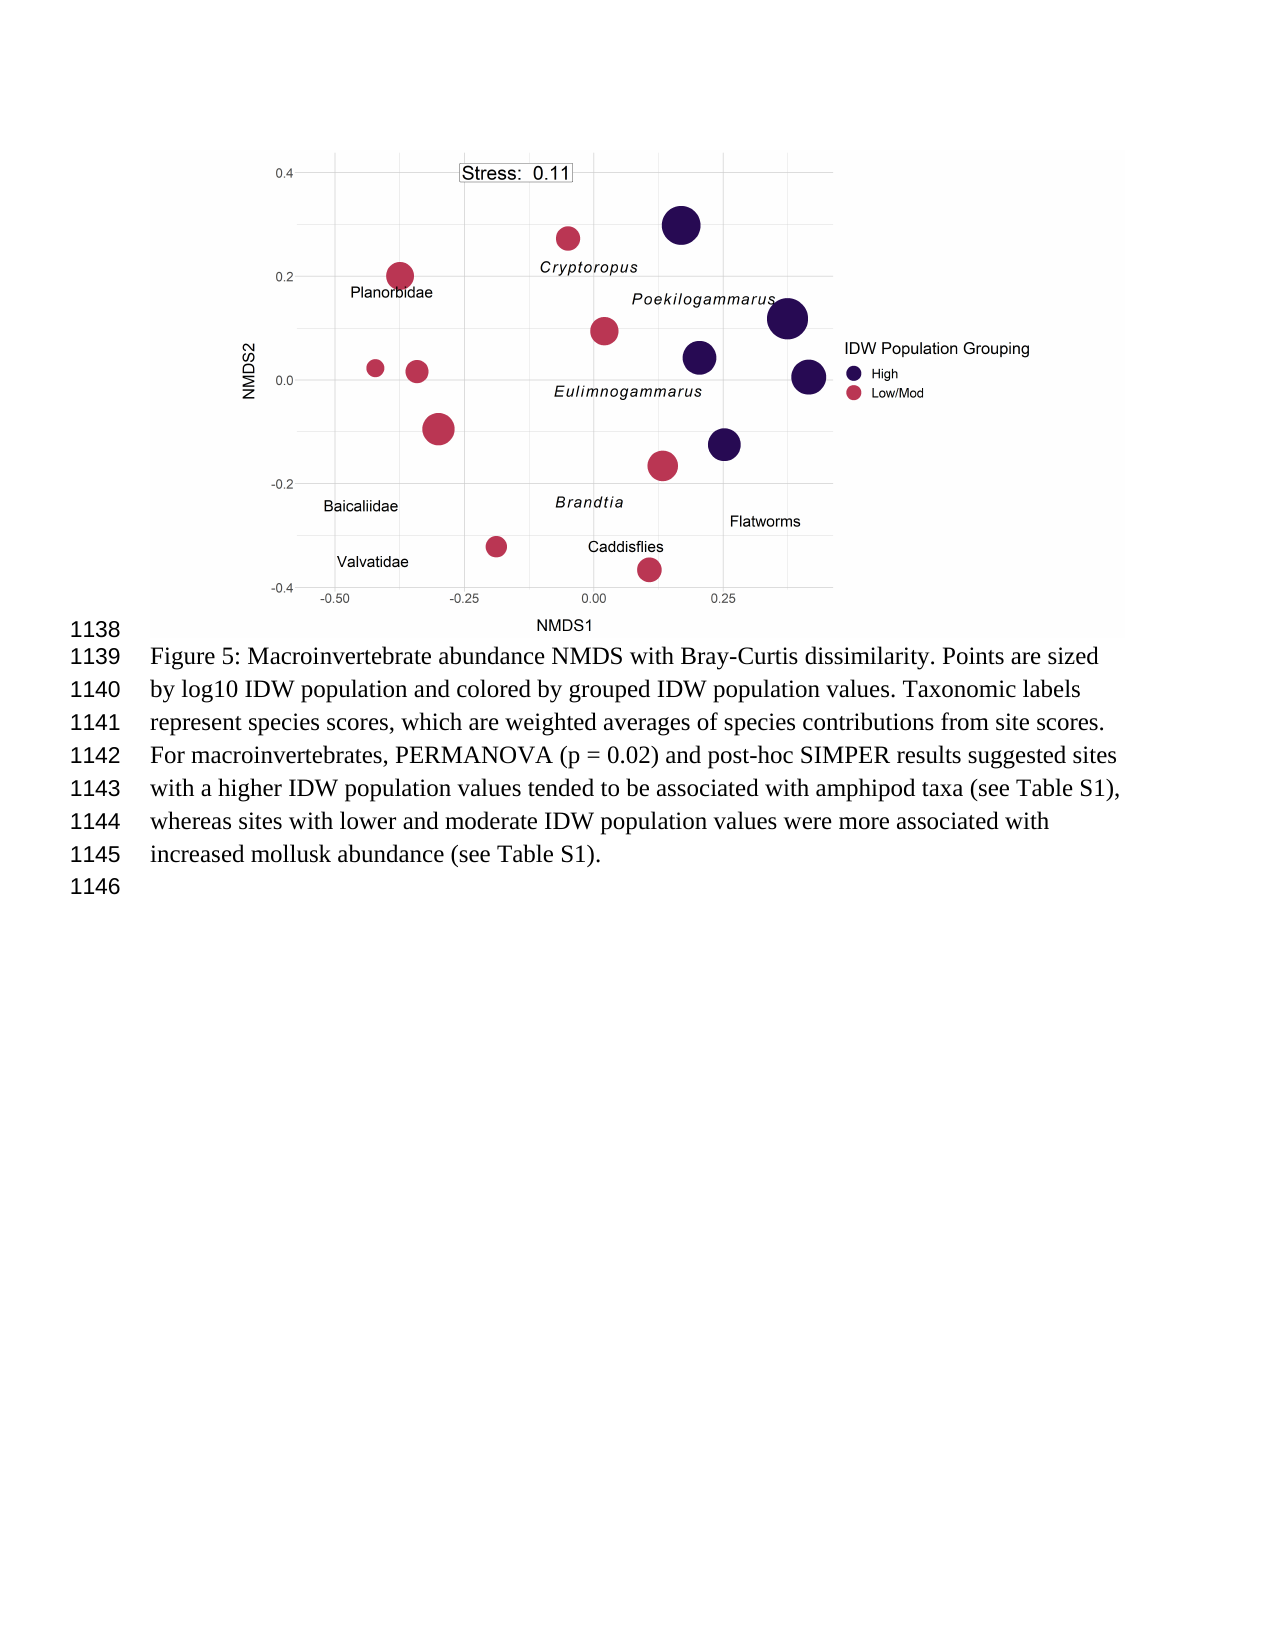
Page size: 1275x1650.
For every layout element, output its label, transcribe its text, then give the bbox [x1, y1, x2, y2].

text Figure 5: Macroinvertebrate abundance NMDS with Bray-Curtis dissimilarity. Points are sized by log10 IDW population and colored by grouped IDW population values. Taxonomic labels represent species scores, which are weighted averages of species contributions from site scores. For macroinvertebrates, PERMANOVA (p = 0.02) and post-hoc SIMPER results suggested sites with a higher IDW population values tended to be associated with amphipod taxa (see Table S1), whereas sites with lower and moderate IDW population values were more associated with increased mollusk abundance (see Table S1). [150, 641, 1125, 868]
picture [150, 150, 1125, 638]
